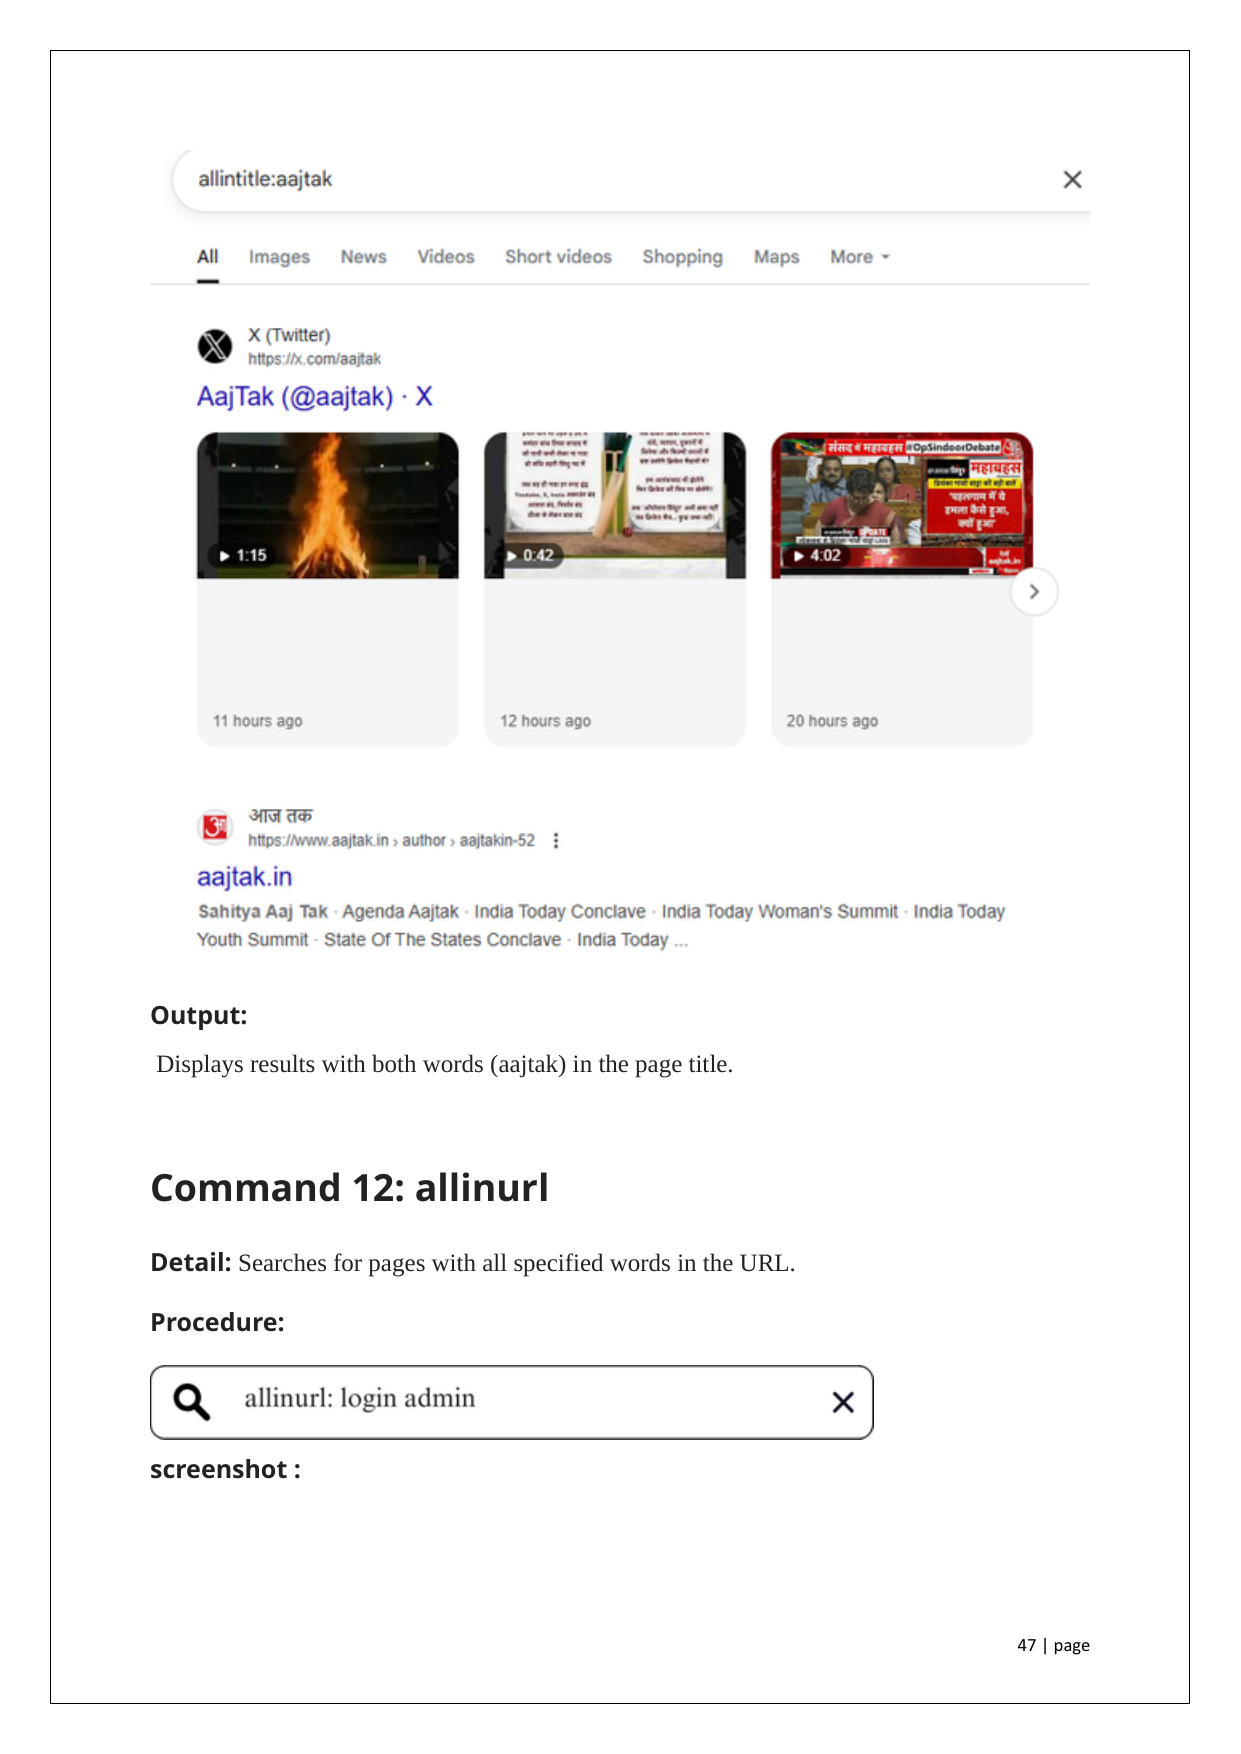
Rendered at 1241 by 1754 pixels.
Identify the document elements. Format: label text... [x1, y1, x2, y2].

text Command 12: allinurl [150, 1161, 1090, 1212]
text screenshot : [150, 1452, 1090, 1486]
text Procedure: [150, 1305, 1090, 1339]
text Detail: Searches for pages with all specified words in the URL. [150, 1245, 1090, 1279]
picture [150, 1365, 874, 1440]
picture [150, 150, 1091, 986]
text Output: Displays results with both words (aajtak) in the page title. [150, 998, 1090, 1080]
